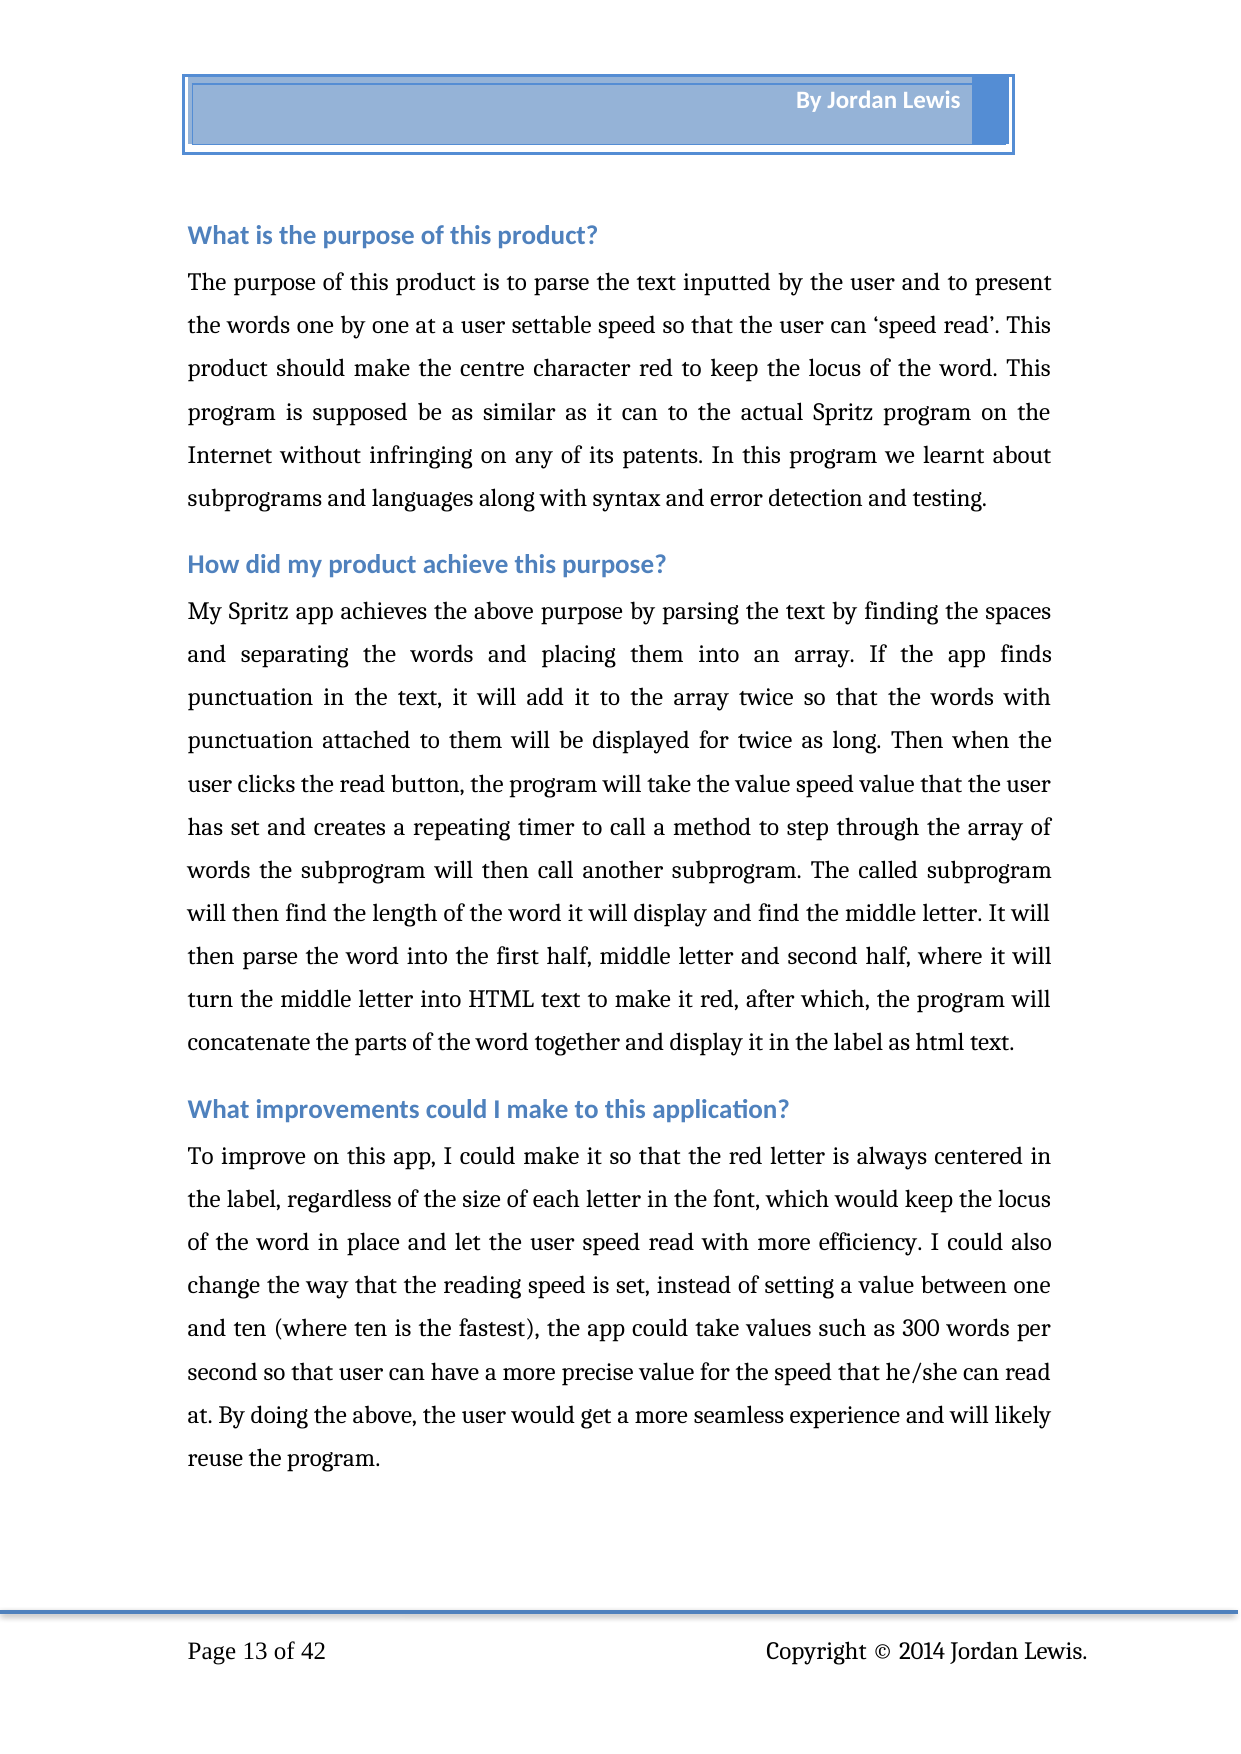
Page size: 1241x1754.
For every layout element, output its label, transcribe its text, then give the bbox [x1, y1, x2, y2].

subtitle What improvements could I make to this application? [187, 1092, 1053, 1125]
subtitle What is the purpose of this product? [187, 218, 1053, 252]
text My Spritz app achieves the above purpose by parsing the text by finding the spaces and separating the words and placing them into an array. If the app finds punctuation in the text, it will add it to the array twice so that the words with punctuation attached to them will be displayed for twice as long. Then when the user clicks the read button, the program will take the value speed value that the user has set and creates a repeating timer to call a method to step through the array of words the subprogram will then call another subprogram. The called subprogram will then find the length of the word it will display and find the middle letter. It will then parse the word into the first half, middle letter and second half, where it will turn the middle letter into HTML text to make it red, after which, the program will concatenate the parts of the word together and display it in the label as html text. [187, 597, 1053, 1057]
text The purpose of this product is to parse the text inputted by the user and to present the words one by one at a user settable speed so that the user can ‘speed read’. This product should make the centre character red to keep the locus of the word. This program is supposed be as similar as it can to the actual Spritz program on the Internet without infringing on any of its patents. In this program we learnt about subprograms and languages along with syntax and error detection and testing. [187, 268, 1053, 512]
subtitle How did my product achieve this purpose? [187, 548, 1053, 581]
text To improve on this app, I could make it so that the red letter is always centered in the label, regardless of the size of each letter in the font, which would keep the locus of the word in place and let the user speed read with more efficiency. I could also change the way that the reading speed is set, instead of setting a value between one and ten (where ten is the fastest), the app could take values such as 300 words per second so that user can have a more precise value for the speed that he/she can read at. By doing the above, the user would get a more seamless experience and will likely reuse the program. [187, 1142, 1053, 1472]
